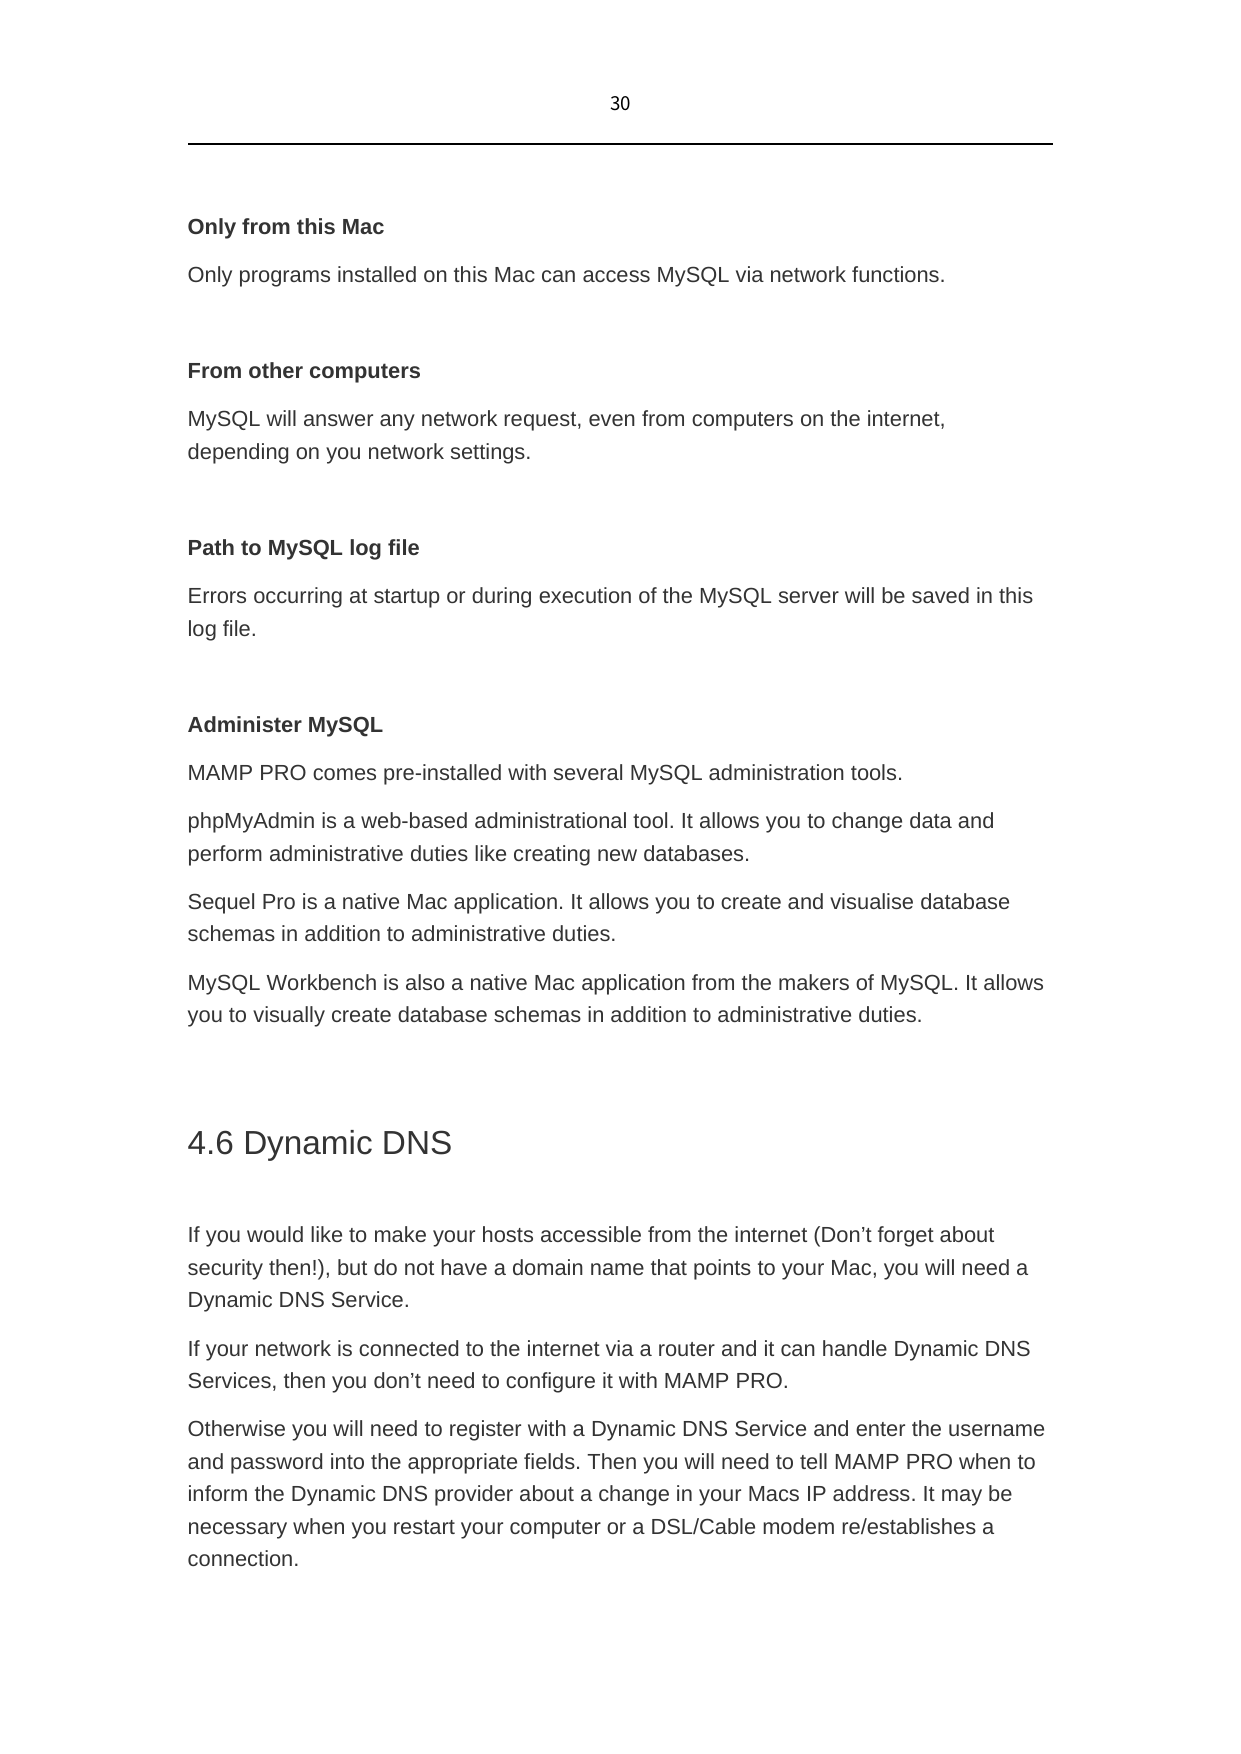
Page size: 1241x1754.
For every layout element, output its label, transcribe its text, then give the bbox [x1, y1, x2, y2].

text MySQL will answer any network request, even from computers on the internet, depending on you network settings. [187, 403, 1053, 468]
text MySQL Workbench is also a native Mac application from the makers of MySQL. It allows you to visually create database schemas in addition to administrative duties. [187, 966, 1053, 1031]
text Only from this Mac [187, 210, 1053, 243]
text Otherwise you will need to register with a Dynamic DNS Service and enter the username and password into the appropriate fields. Then you will need to tell MAMP PRO when to inform the Dynamic DNS provider about a change in your Macs IP address. It may be necessary when you restart your computer or a DSL/Cable modem re/establishes a connection. [187, 1412, 1053, 1575]
text Errors occurring at startup or during execution of the MySQL server will be saved in this log file. [187, 579, 1053, 644]
text Sequel Pro is a native Mac application. It allows you to create and visualise database schemas in addition to administrative duties. [187, 885, 1053, 950]
text Only programs installed on this Mac can access MySQL via network functions. [187, 258, 1053, 291]
text phpMyAdmin is a web-based administrational tool. It allows you to change data and perform administrative duties like creating new databases. [187, 804, 1053, 869]
text Path to MySQL log file [187, 531, 1053, 564]
text If you would like to make your hosts accessible from the internet (Don’t forget about security then!), but do not have a domain name that points to your Mac, you will need a Dynamic DNS Service. [187, 1219, 1053, 1316]
text From other computers [187, 354, 1053, 387]
text MAMP PRO comes pre-installed with several MySQL administration tools. [187, 756, 1053, 789]
text If your network is connected to the internet via a router and it can handle Dynamic DNS Services, then you don’t need to configure it with MAMP PRO. [187, 1332, 1053, 1397]
subtitle 4.6 Dynamic DNS [187, 1110, 1053, 1175]
text Administer MySQL [187, 708, 1053, 741]
